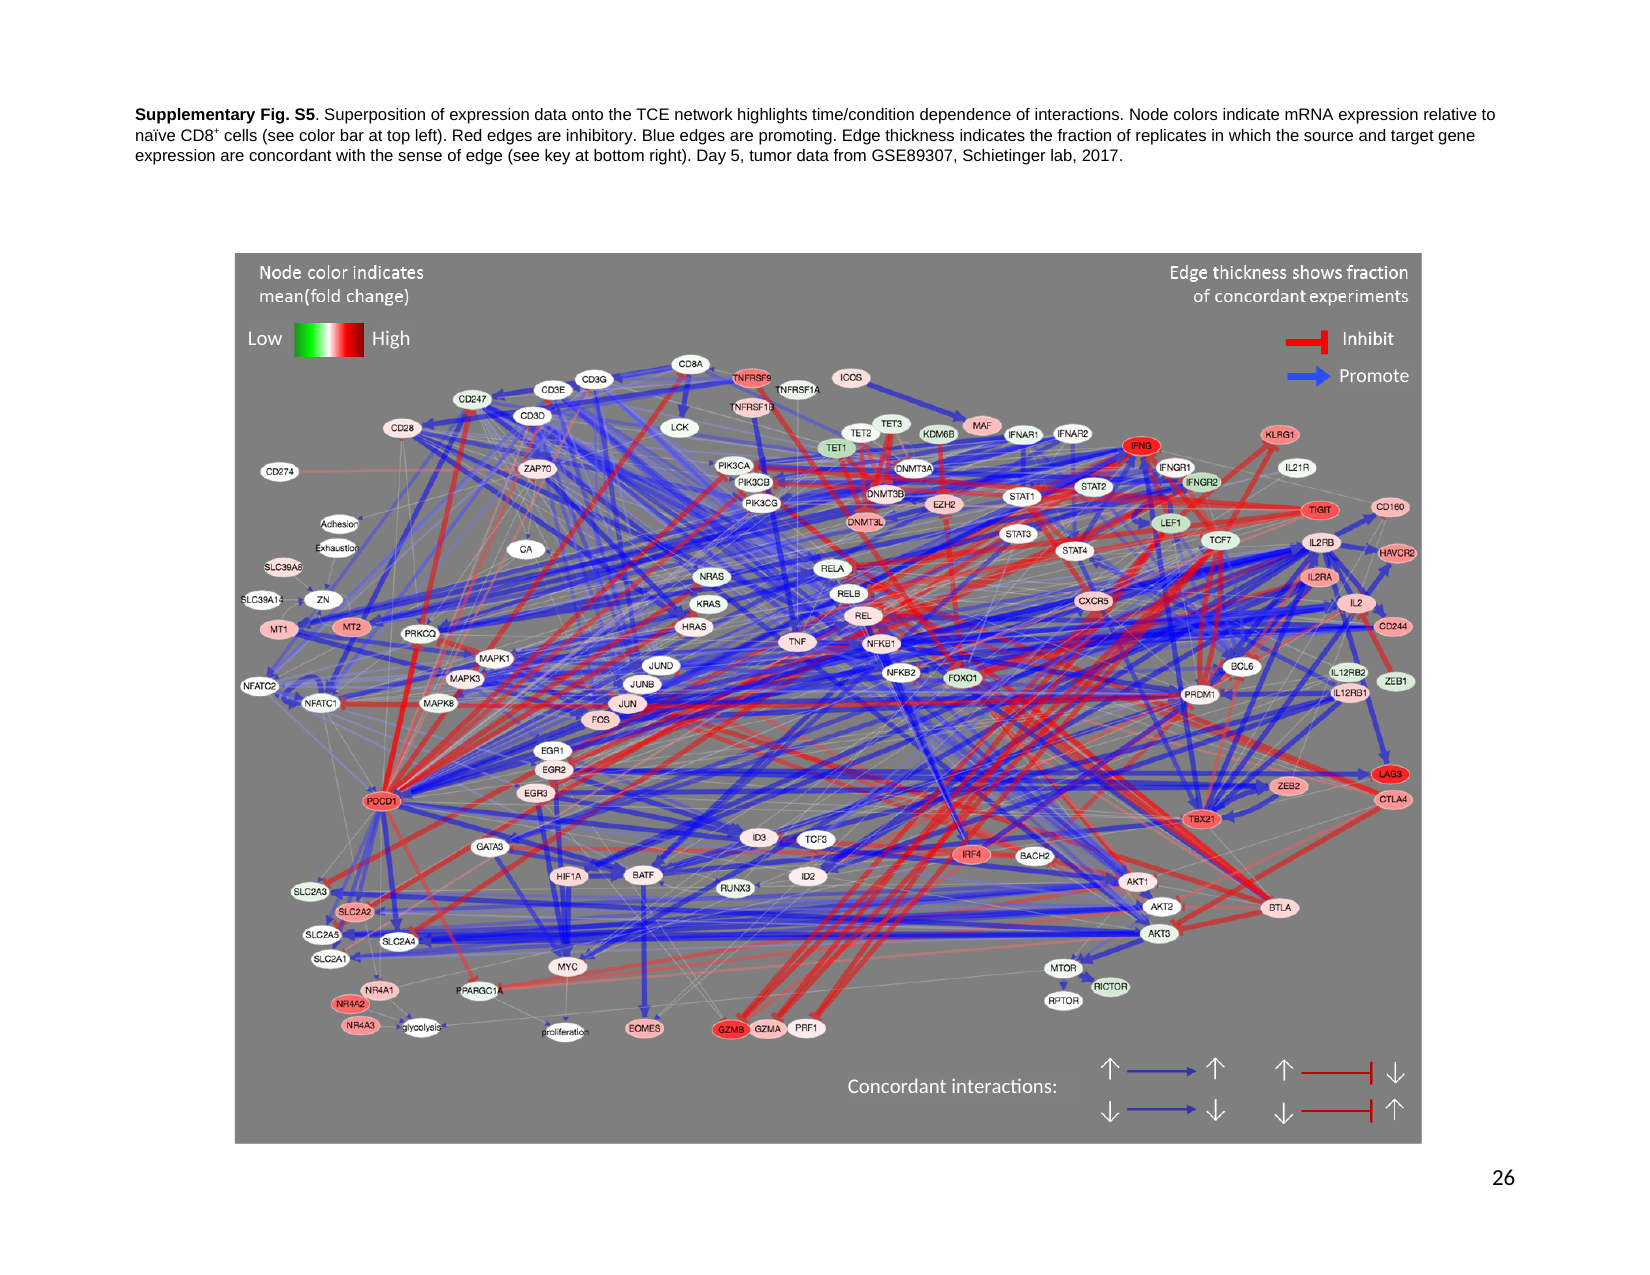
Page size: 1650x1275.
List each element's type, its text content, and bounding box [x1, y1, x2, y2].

picture [234, 253, 1425, 1144]
text Supplementary Fig. S5. Superposition of expression data onto the TCE network highlights time/condition dependence of interactions. Node colors indicate mRNA expression relative to naïve CD8+ cells (see color bar at top left). Red edges are inhibitory. Blue edges are promoting. Edge thickness indicates the fraction of replicates in which the source and target gene expression are concordant with the sense of edge (see key at bottom right). Day 5, tumor data from GSE89307, Schietinger lab, 2017. [135, 105, 1515, 165]
